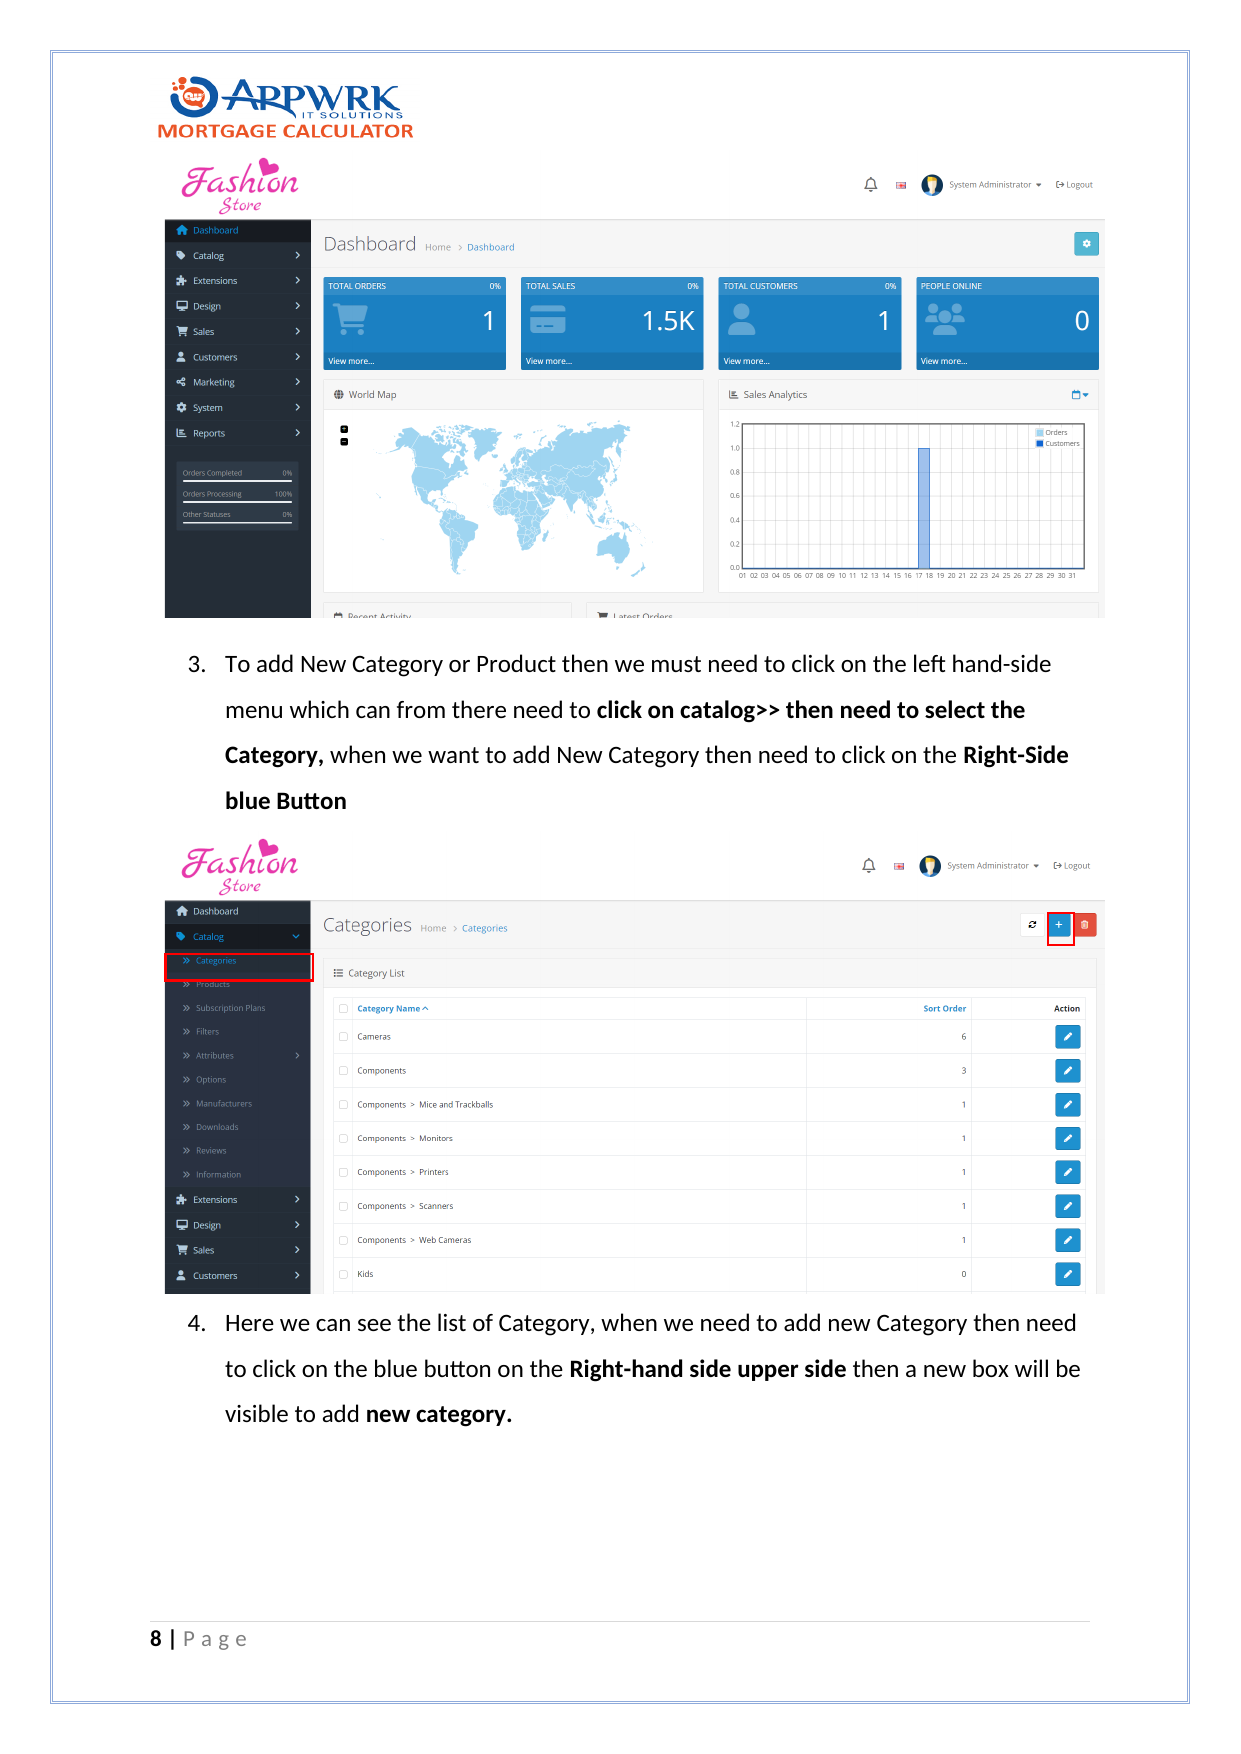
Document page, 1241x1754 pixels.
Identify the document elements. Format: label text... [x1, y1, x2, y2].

list Here we can see the list of Category, when we need to add new Category then need to click on the blue button on the Right-hand side upper side then a new box will be visible to add new category. [187, 1307, 1090, 1429]
list To add New Category or Product then we must need to click on the left hand-side menu which can from there need to click on catalog>> then need to select the Category, when we want to add New Category then need to click on the Right-Side blue Button [187, 648, 1090, 816]
picture [164, 831, 1105, 1294]
picture [167, 955, 312, 979]
picture [164, 150, 1105, 618]
picture [150, 73, 420, 142]
